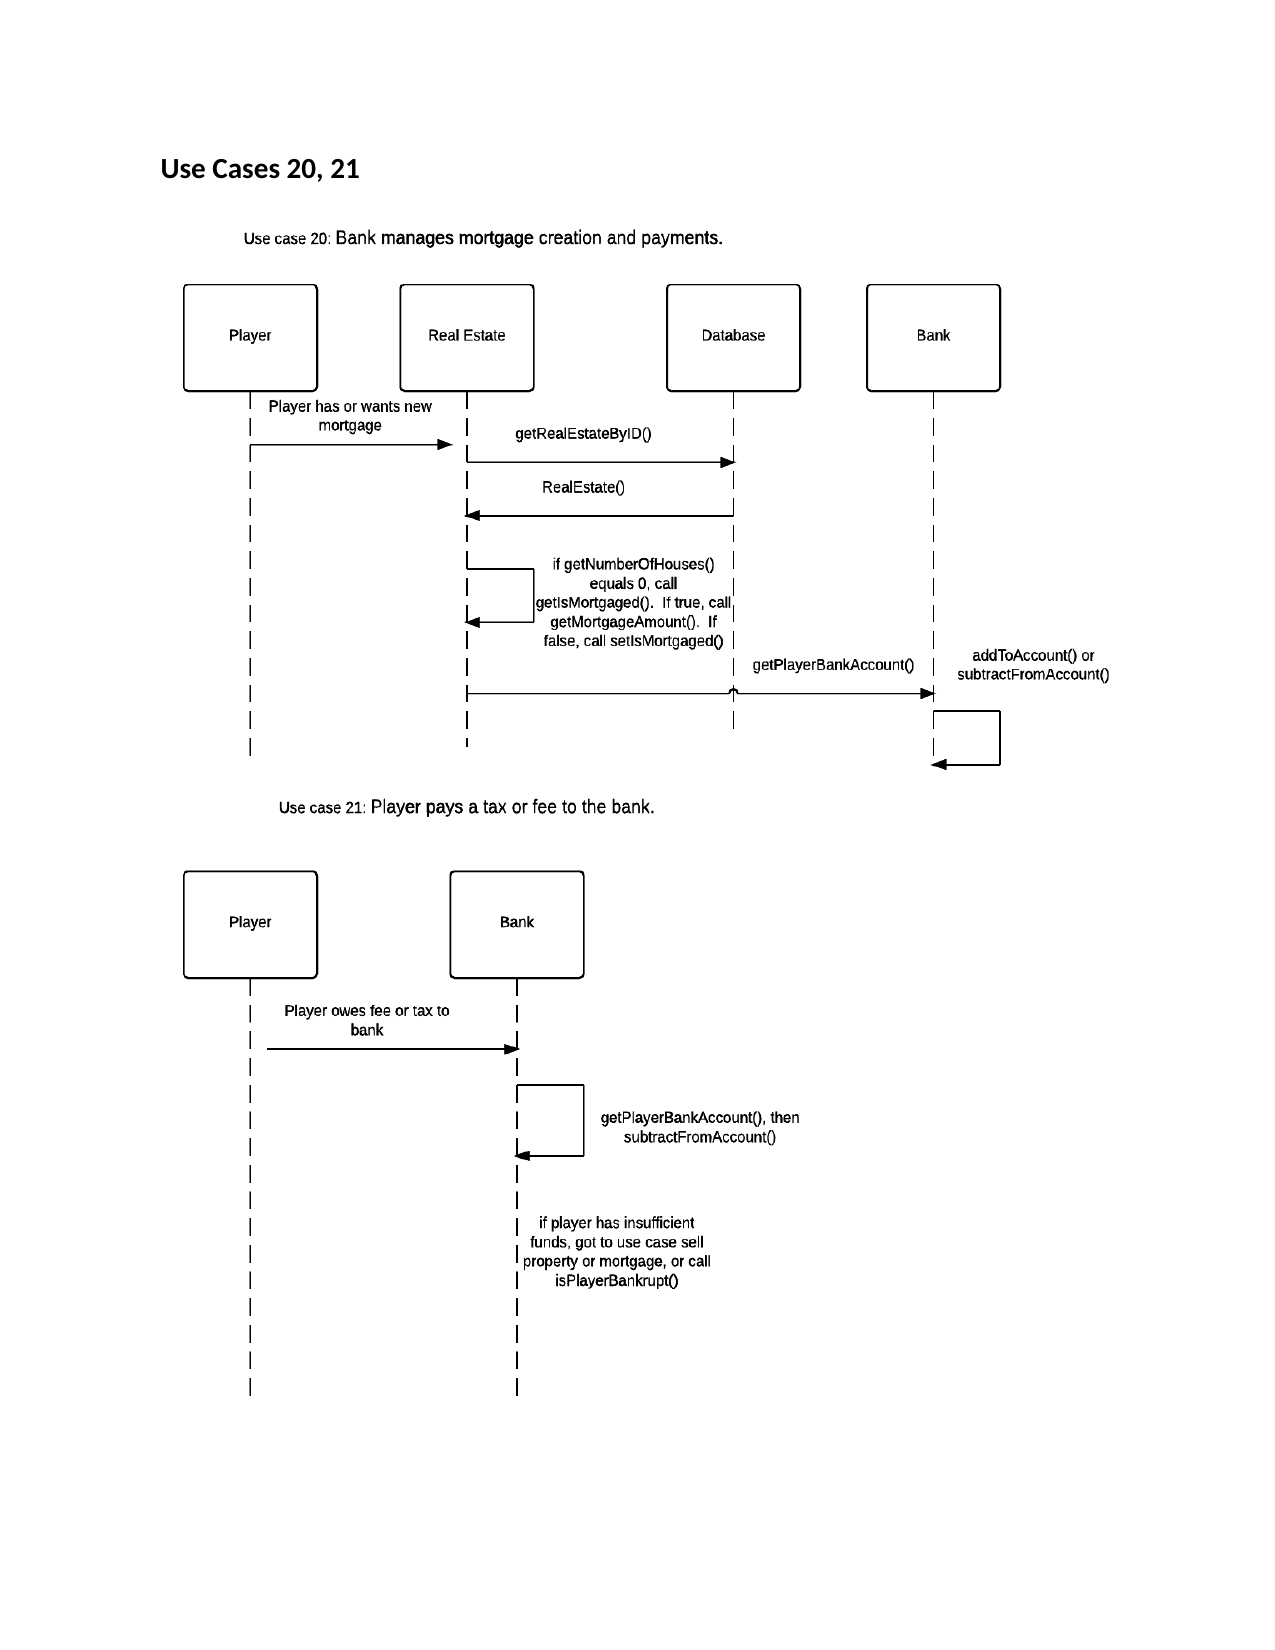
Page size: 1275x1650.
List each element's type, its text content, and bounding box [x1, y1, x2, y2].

subtitle Use Cases 20, 21 [160, 150, 1125, 186]
picture [150, 213, 1183, 1420]
